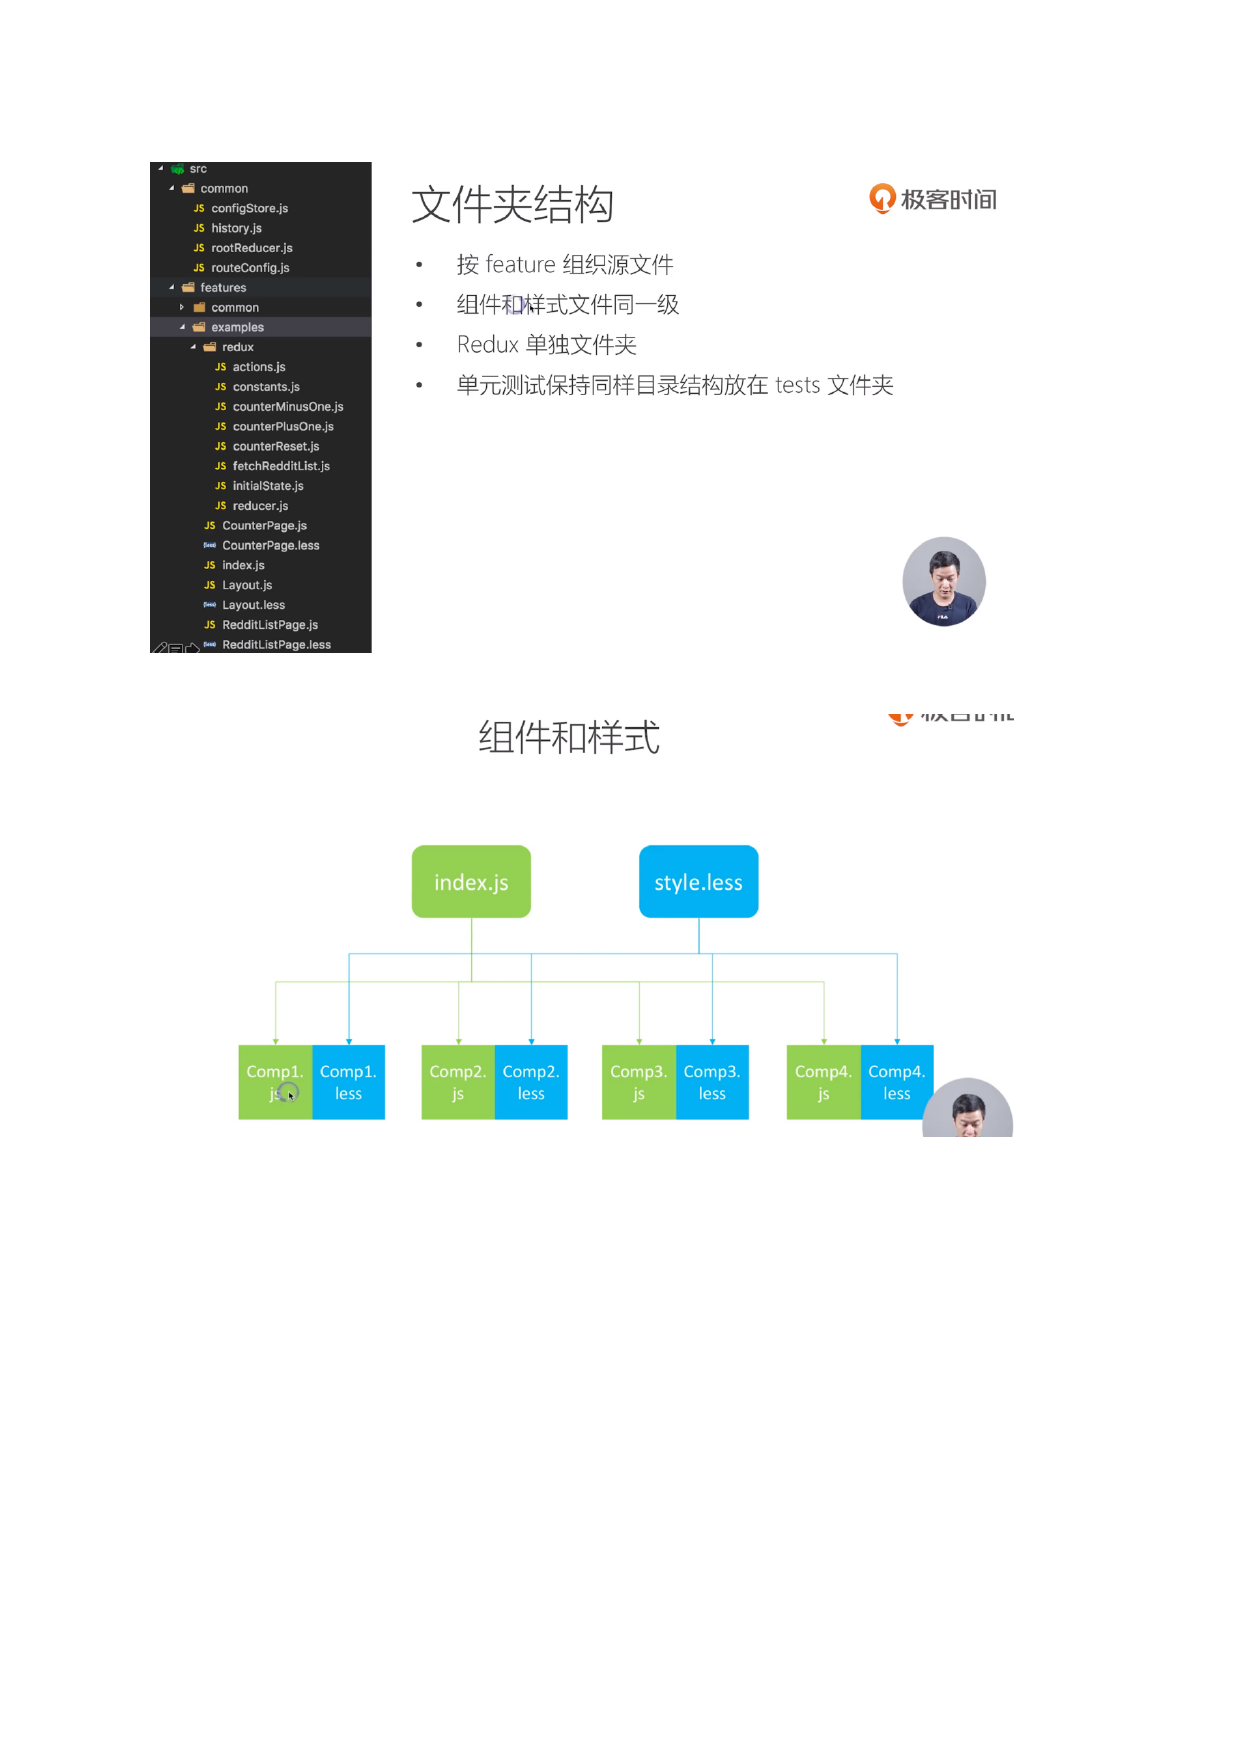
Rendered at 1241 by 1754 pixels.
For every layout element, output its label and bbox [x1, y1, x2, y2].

picture [150, 714, 1014, 1137]
picture [150, 162, 1014, 653]
